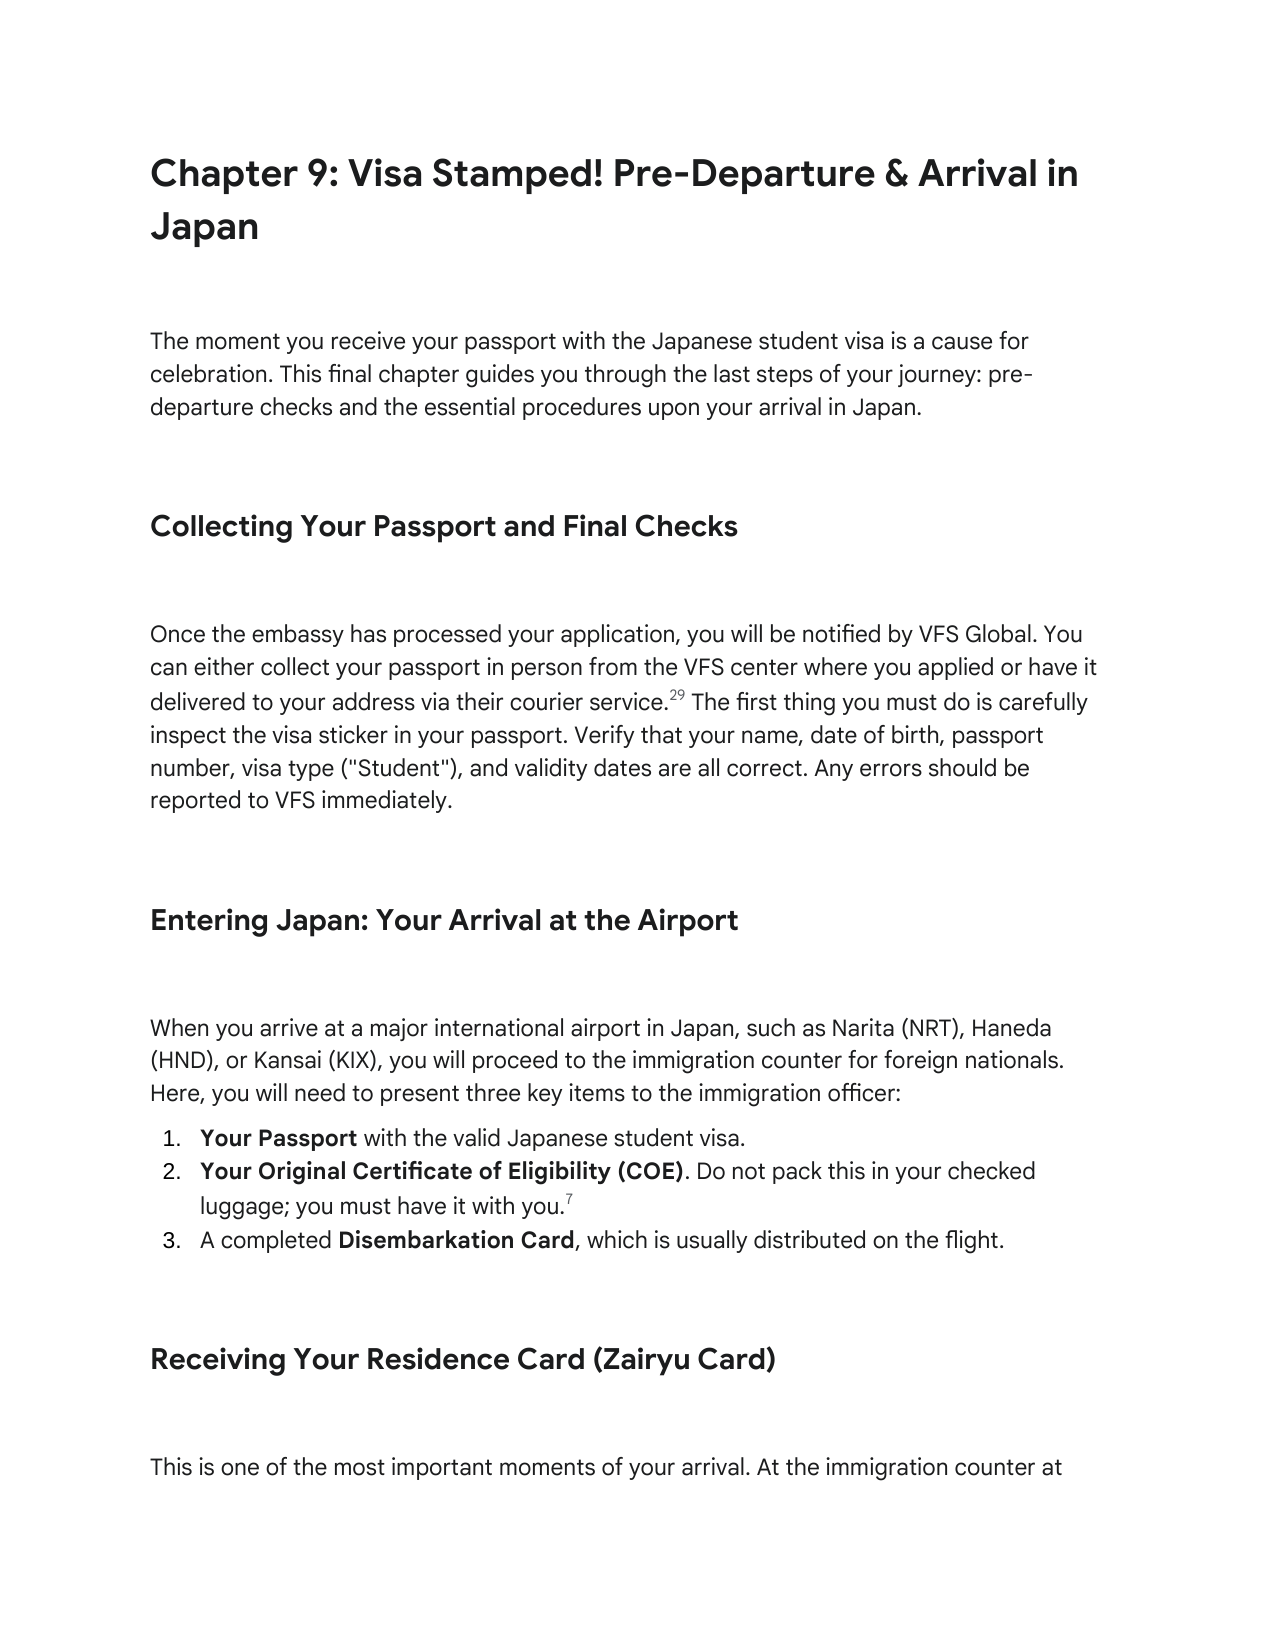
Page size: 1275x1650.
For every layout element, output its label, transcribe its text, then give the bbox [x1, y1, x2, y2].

text When you arrive at a major international airport in Japan, such as Narita (NRT), Haneda (HND), or Kansai (KIX), you will proceed to the immigration counter for foreign nationals. Here, you will need to present three key items to the immigration officer: [150, 1014, 1125, 1108]
list A completed Disembarkation Card, which is usually distributed on the flight. [162, 1226, 1125, 1255]
subtitle Chapter 9: Visa Stamped! Pre-Departure & Arrival in Japan [150, 150, 1125, 251]
list Your Original Certificate of Eligibility (COE). Do not pack this in your checked luggage; you must have it with you.7 [162, 1157, 1125, 1222]
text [150, 1453, 1125, 1482]
text The moment you receive your passport with the Japanese student visa is a cause for celebration. This final chapter guides you through the last steps of your journey: pre-departure checks and the essential procedures upon your arrival in Japan. [150, 327, 1125, 421]
subtitle Entering Japan: Your Arrival at the Airport [150, 902, 1125, 938]
list Your Passport with the valid Japanese student visa. [162, 1124, 1125, 1153]
subtitle Receiving Your Residence Card (Zairyu Card) [150, 1341, 1125, 1378]
subtitle Collecting Your Passport and Final Checks [150, 508, 1125, 545]
text Once the embassy has processed your application, you will be notified by VFS Global. You can either collect your passport in person from the VFS center where you applied or have it delivered to your address via their courier service.29 The first thing you must do is carefully inspect the visa sticker in your passport. Verify that your name, date of birth, passport number, visa type ("Student"), and validity dates are all correct. Any errors should be reported to VFS immediately. [150, 620, 1125, 815]
